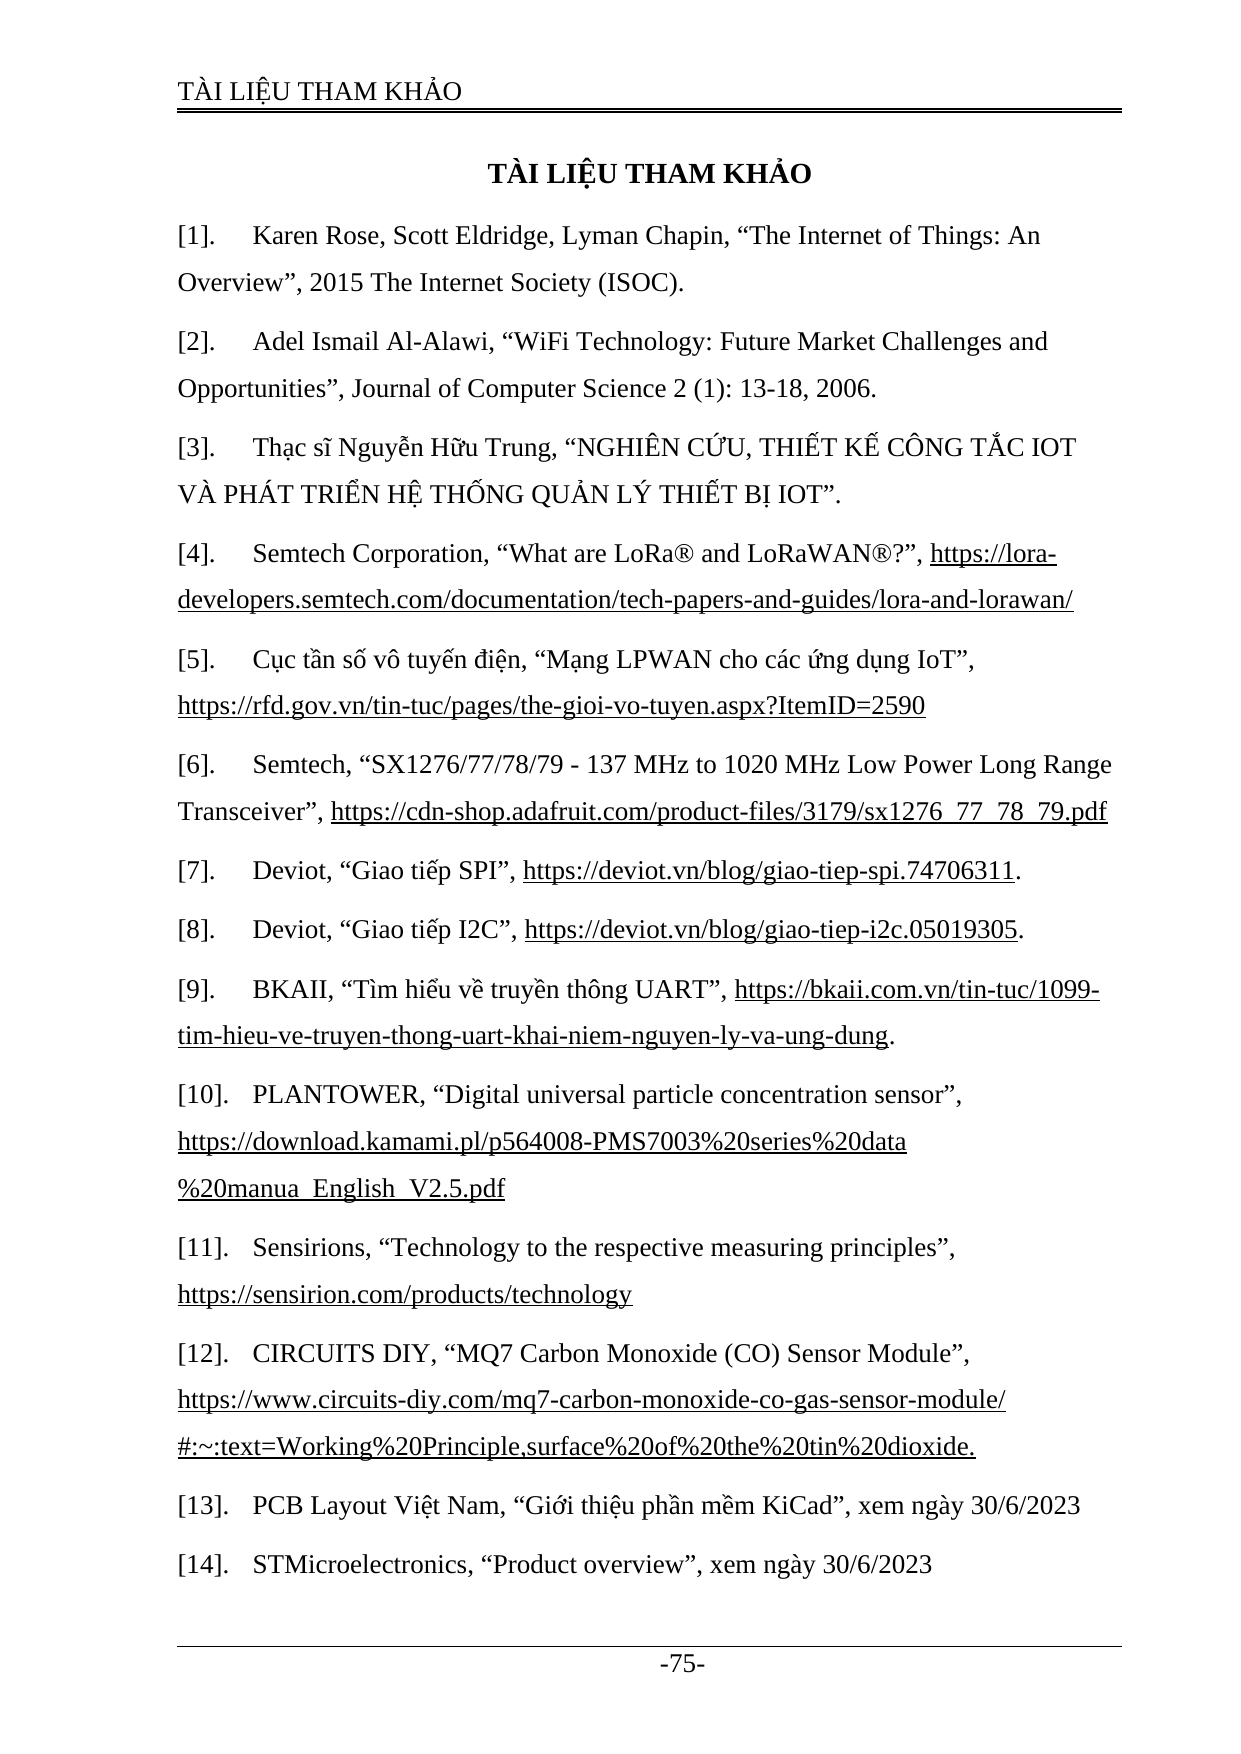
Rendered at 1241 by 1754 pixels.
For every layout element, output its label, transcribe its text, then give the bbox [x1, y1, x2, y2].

text Deviot, “Giao tiếp I2C”, https://deviot.vn/blog/giao-tiep-i2c.05019305. [177, 913, 1122, 945]
text Cục tần số vô tuyến điện, “Mạng LPWAN cho các ứng dụng IoT”, https://rfd.gov.vn/tin-tuc/pages/the-gioi-vo-tuyen.aspx?ItemID=2590 [177, 643, 1122, 721]
text Semtech, “SX1276/77/78/79 - 137 MHz to 1020 MHz Low Power Long Range Transceiver”, https://cdn-shop.adafruit.com/product-files/3179/sx1276_77_78_79.pdf [177, 748, 1122, 826]
text Deviot, “Giao tiếp SPI”, https://deviot.vn/blog/giao-tiep-spi.74706311. [177, 854, 1122, 886]
text CIRCUITS DIY, “MQ7 Carbon Monoxide (CO) Sensor Module”, https://www.circuits-diy.com/mq7-carbon-monoxide-co-gas-sensor-module/#:~:text=Working%20Principle,surface%20of%20the%20tin%20dioxide. [177, 1337, 1122, 1461]
text PCB Layout Việt Nam, “Giới thiệu phần mềm KiCad”, xem ngày 30/6/2023 [177, 1489, 1122, 1521]
text TÀI LIỆU THAM KHẢO [177, 157, 1122, 190]
text Karen Rose, Scott Eldridge, Lyman Chapin, “The Internet of Things: An Overview”, 2015 The Internet Society (ISOC). [177, 219, 1122, 297]
text Adel Ismail Al-Alawi, “WiFi Technology: Future Market Challenges and Opportunities”, Journal of Computer Science 2 (1): 13-18, 2006. [177, 325, 1122, 403]
text PLANTOWER, “Digital universal particle concentration sensor”, https://download.kamami.pl/p564008-PMS7003%20series%20data%20manua_English_V2.5.pdf [177, 1078, 1122, 1203]
text STMicroelectronics, “Product overview”, xem ngày 30/6/2023 [177, 1548, 1122, 1580]
text Sensirions, “Technology to the respective measuring principles”, https://sensirion.com/products/technology [177, 1231, 1122, 1309]
text Semtech Corporation, “What are LoRa® and LoRaWAN®?”, https://lora-developers.semtech.com/documentation/tech-papers-and-guides/lora-and-lorawan/ [177, 537, 1122, 615]
text Thạc sĩ Nguyễn Hữu Trung, “NGHIÊN CỨU, THIẾT KẾ CÔNG TẮC IOT VÀ PHÁT TRIỂN HỆ THỐNG QUẢN LÝ THIẾT BỊ IOT”. [177, 431, 1122, 509]
text BKAII, “Tìm hiểu về truyền thông UART”, https://bkaii.com.vn/tin-tuc/1099-tim-hieu-ve-truyen-thong-uart-khai-niem-nguyen-ly-va-ung-dung. [177, 973, 1122, 1051]
